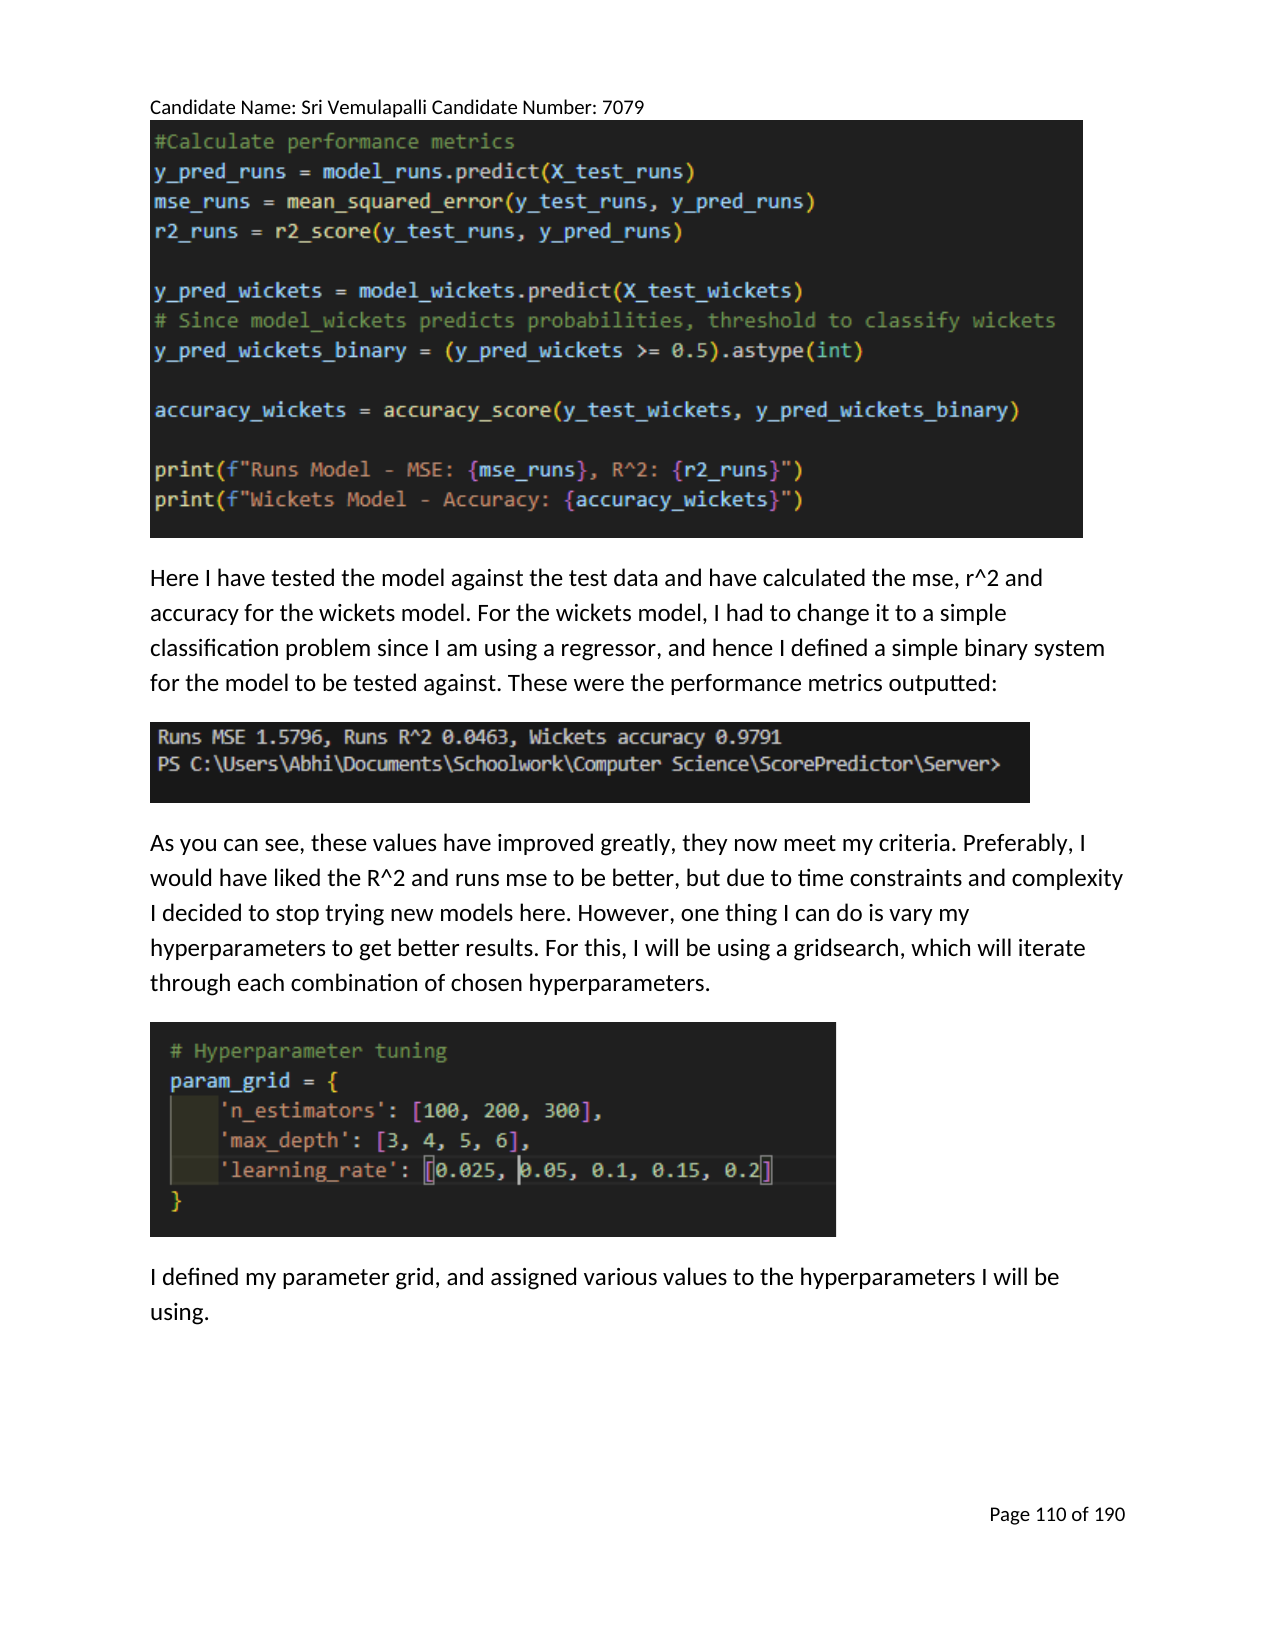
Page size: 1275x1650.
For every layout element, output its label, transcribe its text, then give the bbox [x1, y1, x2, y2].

picture [150, 120, 1083, 538]
text As you can see, these values have improved greatly, they now meet my criteria. Preferably, I would have liked the R^2 and runs mse to be better, but due to time constraints and complexity I decided to stop trying new models here. However, one thing I can do is vary my hyperparameters to get better results. For this, I will be using a gridsearch, which will iterate through each combination of chosen hyperparameters. [150, 827, 1125, 997]
text Here I have tested the model against the test data and have calculated the mse, r^2 and accuracy for the wickets model. For the wickets model, I had to change it to a simple classification problem since I am using a regressor, and hence I defined a simple binary system for the model to be tested against. These were the performance metrics outputted: [150, 562, 1125, 697]
picture [150, 722, 1030, 803]
picture [150, 1022, 837, 1237]
text I defined my parameter grid, and assigned various values to the hyperparameters I will be using. [150, 1261, 1125, 1327]
